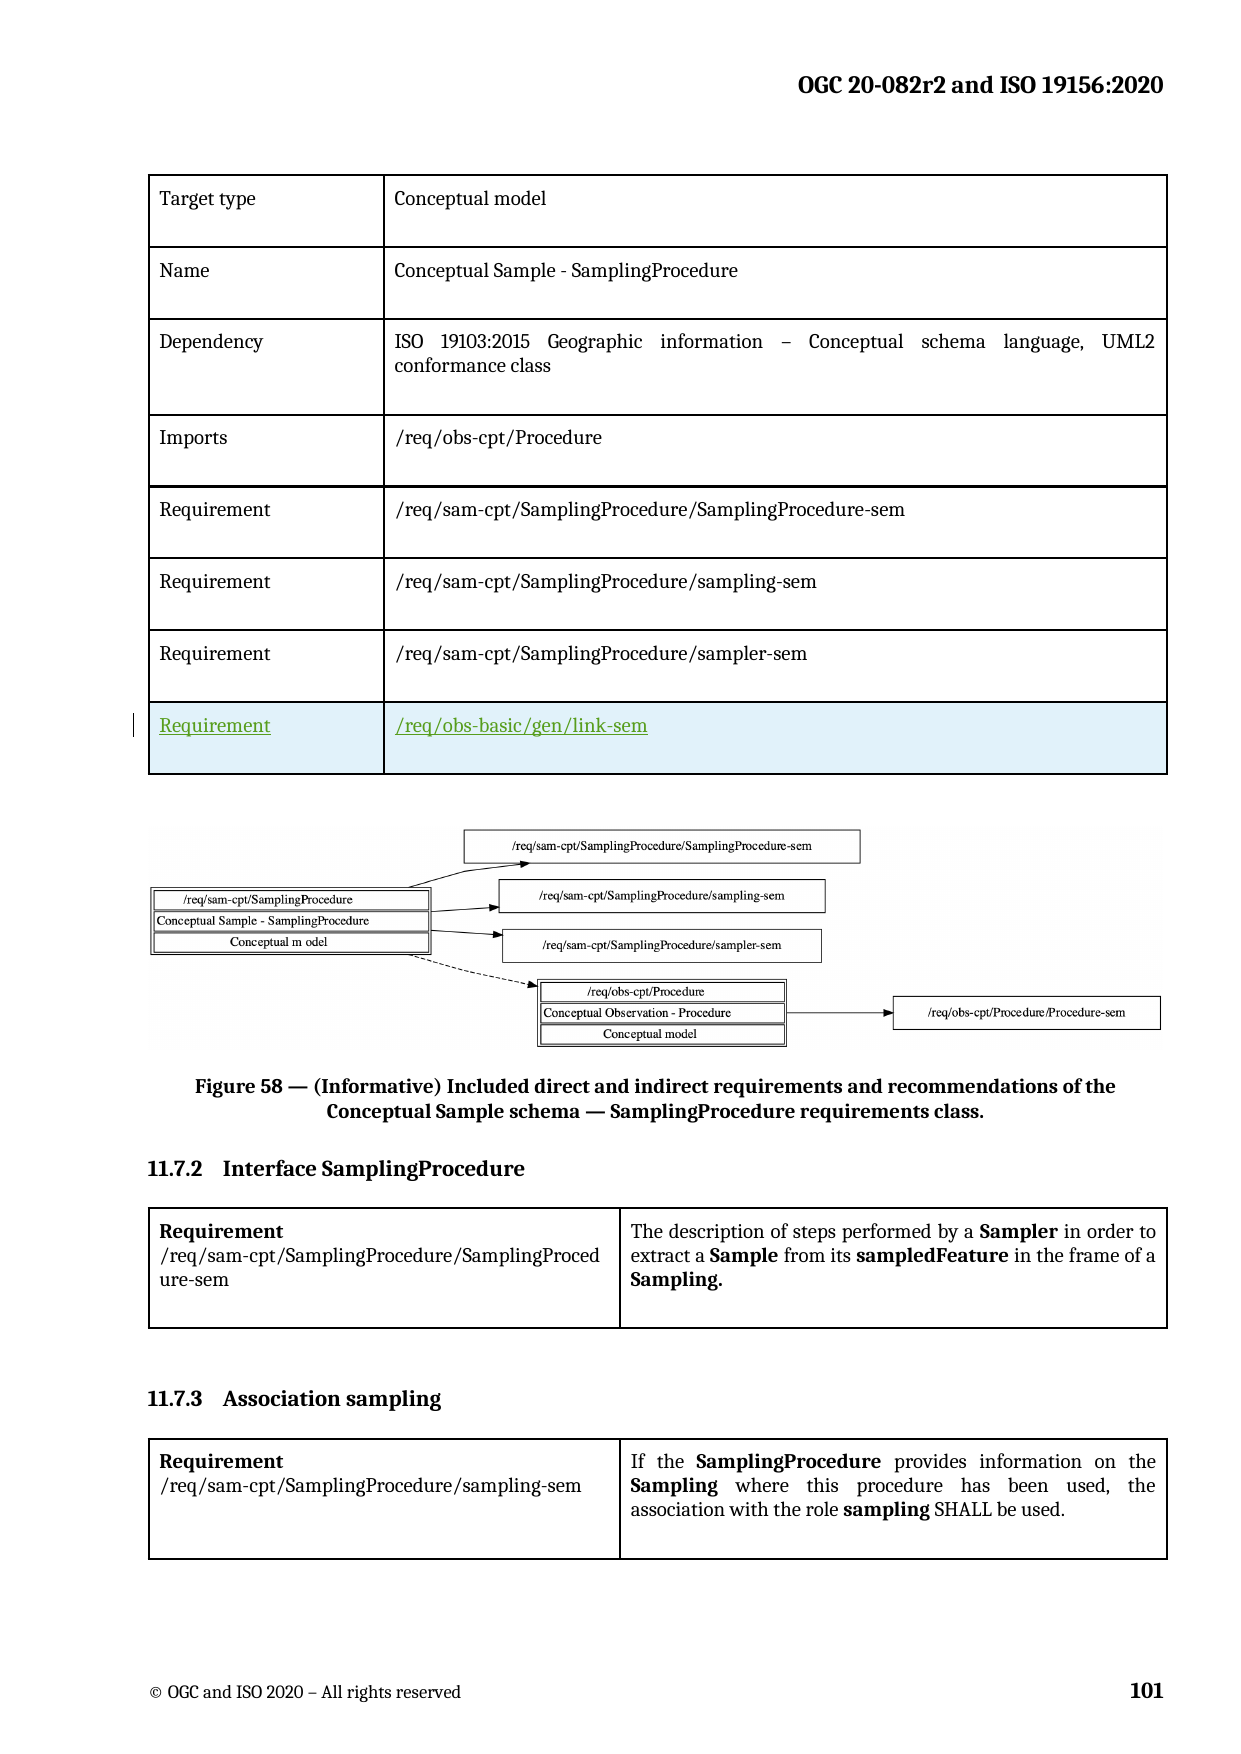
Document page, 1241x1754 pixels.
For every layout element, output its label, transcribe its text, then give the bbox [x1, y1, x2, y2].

picture [147, 826, 1164, 1050]
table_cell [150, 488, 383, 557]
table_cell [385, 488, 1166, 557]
subtitle Interface SamplingProcedure [148, 1155, 1163, 1182]
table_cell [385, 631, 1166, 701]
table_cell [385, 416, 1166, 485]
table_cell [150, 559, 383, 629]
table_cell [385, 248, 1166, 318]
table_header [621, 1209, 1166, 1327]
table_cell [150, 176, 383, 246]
subtitle Association sampling [148, 1386, 1163, 1413]
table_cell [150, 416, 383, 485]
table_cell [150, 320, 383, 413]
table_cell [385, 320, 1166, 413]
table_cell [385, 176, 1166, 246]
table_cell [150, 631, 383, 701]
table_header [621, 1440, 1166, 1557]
text Figure 58 — (Informative) Included direct and indirect requirements and recommendations of the Conceptual Sample schema — SamplingProcedure requirements class. [148, 1074, 1163, 1124]
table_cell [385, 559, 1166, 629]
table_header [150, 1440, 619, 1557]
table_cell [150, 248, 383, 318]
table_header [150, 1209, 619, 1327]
